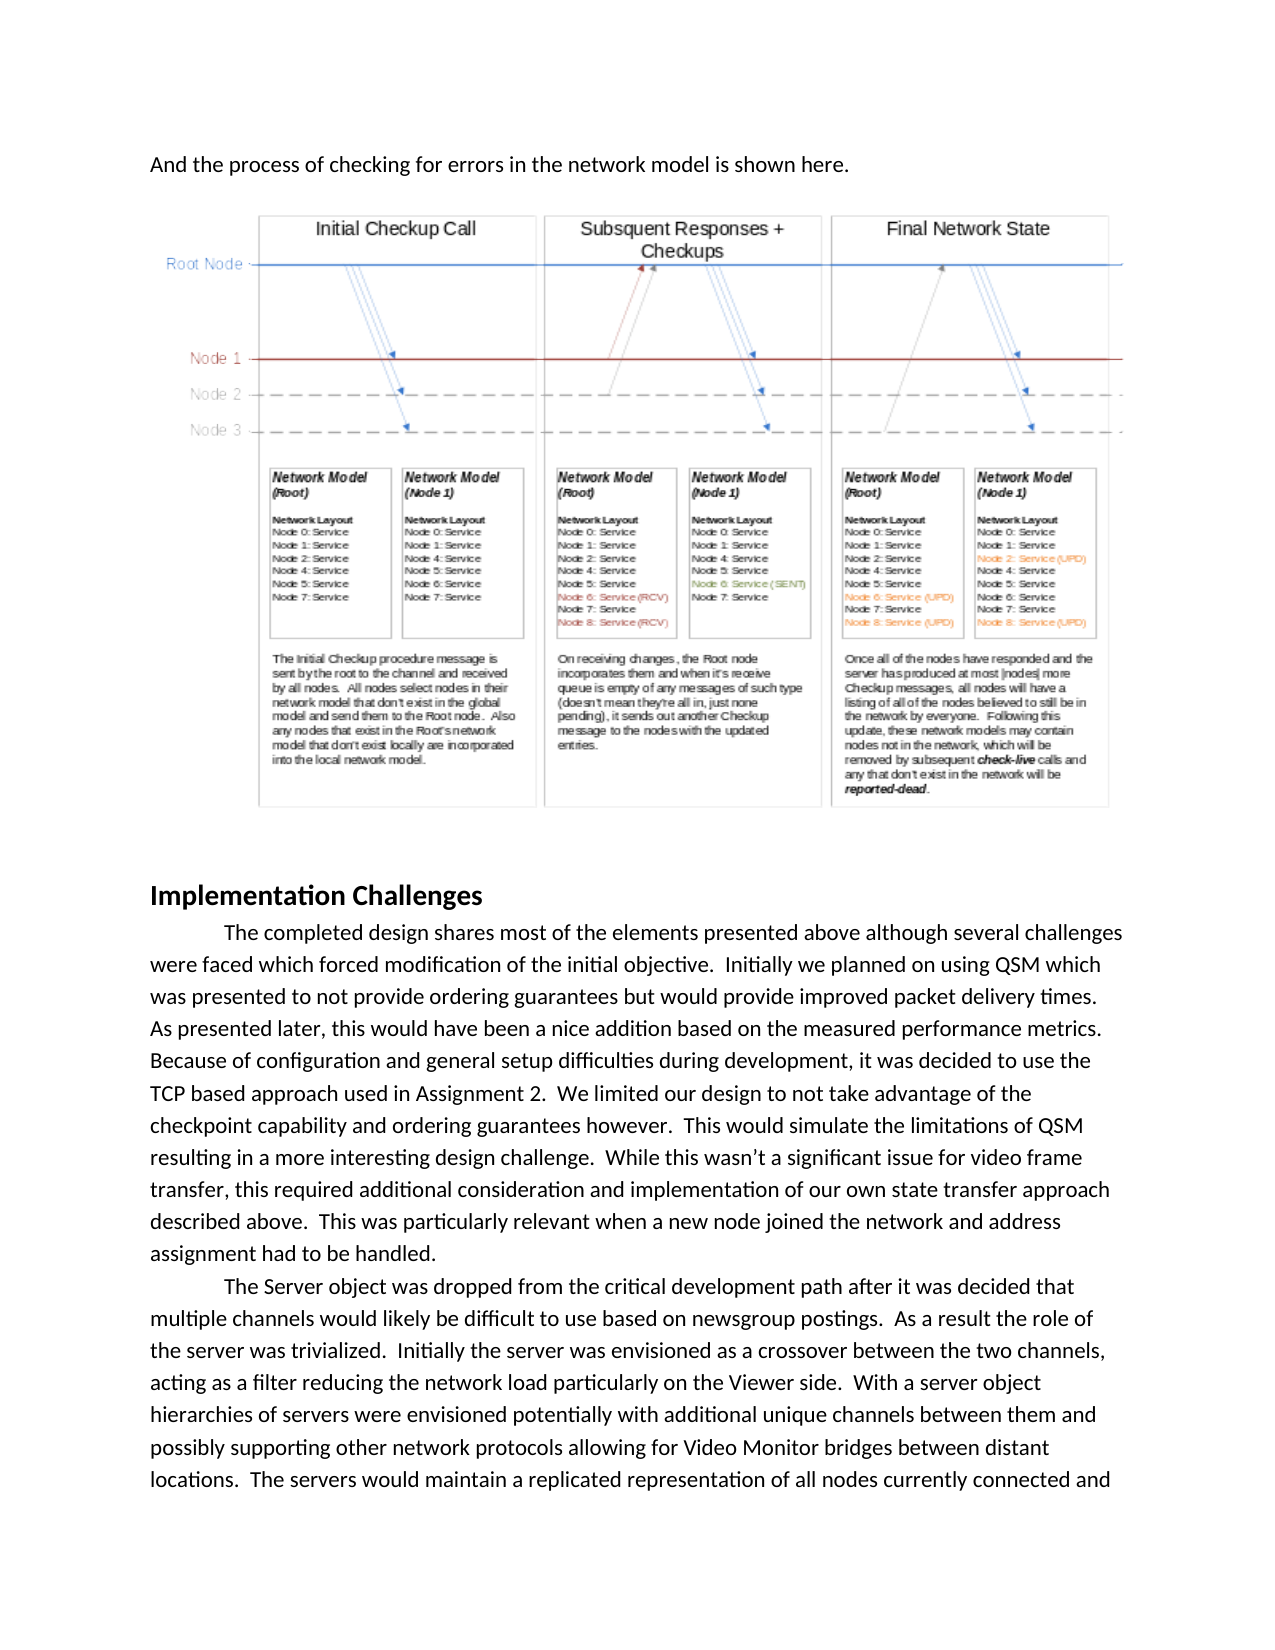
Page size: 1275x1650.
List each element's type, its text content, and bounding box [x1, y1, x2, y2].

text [150, 1272, 1125, 1493]
text And the process of checking for errors in the network model is shown here. [150, 150, 1125, 178]
text The completed design shares most of the elements presented above although several challenges were faced which forced modification of the initial objective. Initially we planned on using QSM which was presented to not provide ordering guarantees but would provide improved packet delivery times. As presented later, this would have been a nice addition based on the measured performance metrics. Because of configuration and general setup difficulties during development, it was decided to use the TCP based approach used in Assignment 2. We limited our design to not take advantage of the checkpoint capability and ordering guarantees however. This would simulate the limitations of QSM resulting in a more interesting design challenge. While this wasn’t a significant issue for video frame transfer, this required additional consideration and implementation of our own state transfer approach described above. This was particularly relevant when a new node joined the network and address assignment had to be handled. [150, 918, 1125, 1268]
text Implementation Challenges [150, 877, 1125, 912]
